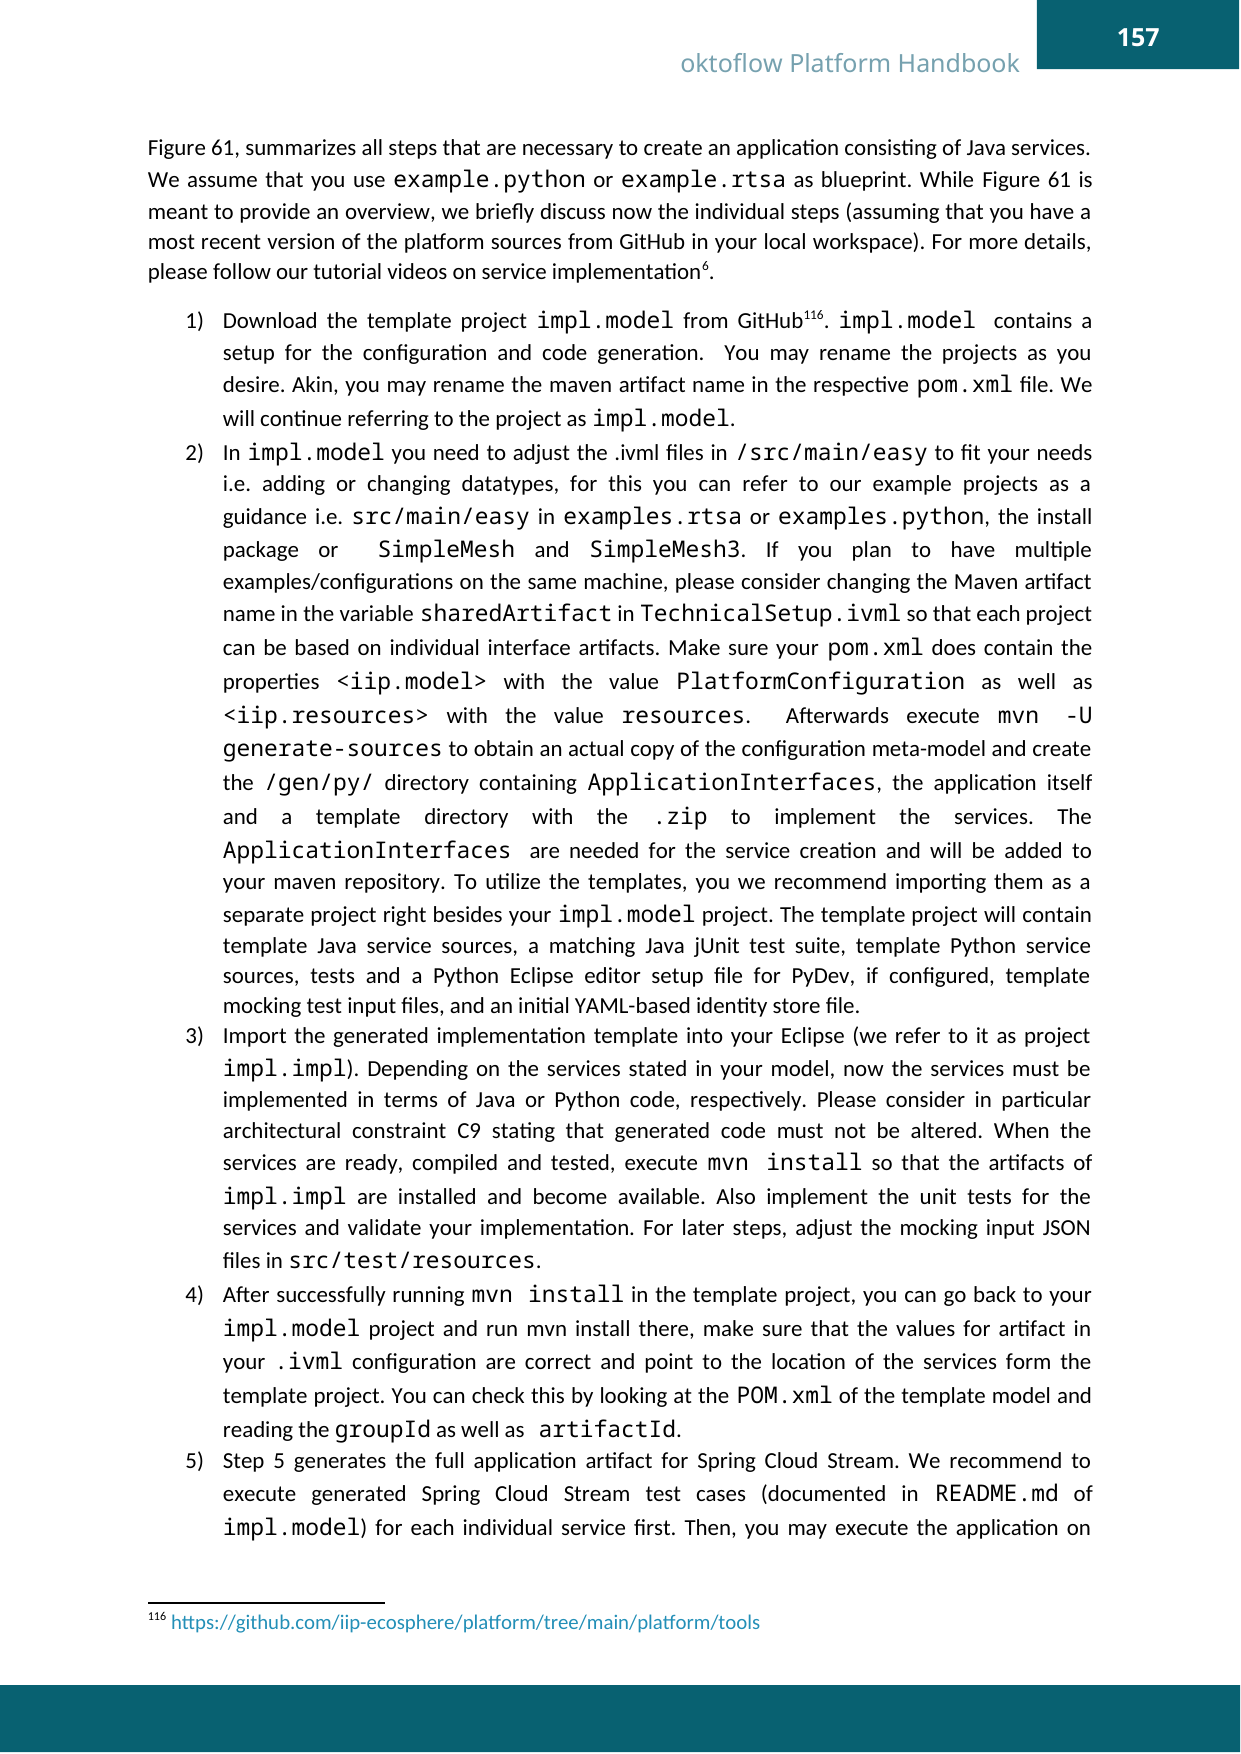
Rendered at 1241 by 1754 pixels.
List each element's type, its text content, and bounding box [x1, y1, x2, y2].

list Download the template project impl.model from GitHub. impl.model contains a setup for the configuration and code generation. You may rename the projects as you desire. Akin, you may rename the maven artifact name in the respective pom.xml file. We will continue referring to the project as impl.model. [185, 304, 1093, 433]
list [185, 1446, 1093, 1542]
list After successfully running mvn install in the template project, you can go back to your impl.model project and run mvn install there, make sure that the values for artifact in your .ivml configuration are correct and point to the location of the services form the template project. You can check this by looking at the POM.xml of the template model and reading the groupId as well as artifactId. [185, 1278, 1093, 1444]
list Import the generated implementation template into your Eclipse (we refer to it as project impl.impl). Depending on the services stated in your model, now the services must be implemented in terms of Java or Python code, respectively. Please consider in particular architectural constraint C9 stating that generated code must not be altered. When the services are ready, compiled and tested, execute mvn install so that the artifacts of impl.impl are installed and become available. Also implement the unit tests for the services and validate your implementation. For later steps, adjust the mocking input JSON files in src/test/resources. [185, 1022, 1093, 1275]
text , summarizes all steps that are necessary to create an application consisting of Java services. We assume that you use example.python or example.rtsa as blueprint. While is meant to provide an overview, we briefly discuss now the individual steps (assuming that you have a most recent version of the platform sources from GitHub in your local workspace). For more details, please follow our tutorial videos on service implementation6. [148, 133, 1093, 285]
list In impl.model you need to adjust the .ivml files in /src/main/easy to fit your needs i.e. adding or changing datatypes, for this you can refer to our example projects as a guidance i.e. src/main/easy in examples.rtsa or examples.python, the install package or SimpleMesh and SimpleMesh3. If you plan to have multiple examples/configurations on the same machine, please consider changing the Maven artifact name in the variable sharedArtifact in TechnicalSetup.ivml so that each project can be based on individual interface artifacts. Make sure your pom.xml does contain the properties <iip.model> with the value PlatformConfiguration as well as <iip.resources> with the value resources. Afterwards execute mvn -U generate-sources to obtain an actual copy of the configuration meta-model and create the /gen/py/ directory containing ApplicationInterfaces, the application itself and a template directory with the .zip to implement the services. The ApplicationInterfaces are needed for the service creation and will be added to your maven repository. To utilize the templates, you we recommend importing them as a separate project right besides your impl.model project. The template project will contain template Java service sources, a matching Java jUnit test suite, template Python service sources, tests and a Python Eclipse editor setup file for PyDev, if configured, template mocking test input files, and an initial YAML-based identity store file. [185, 436, 1093, 1019]
